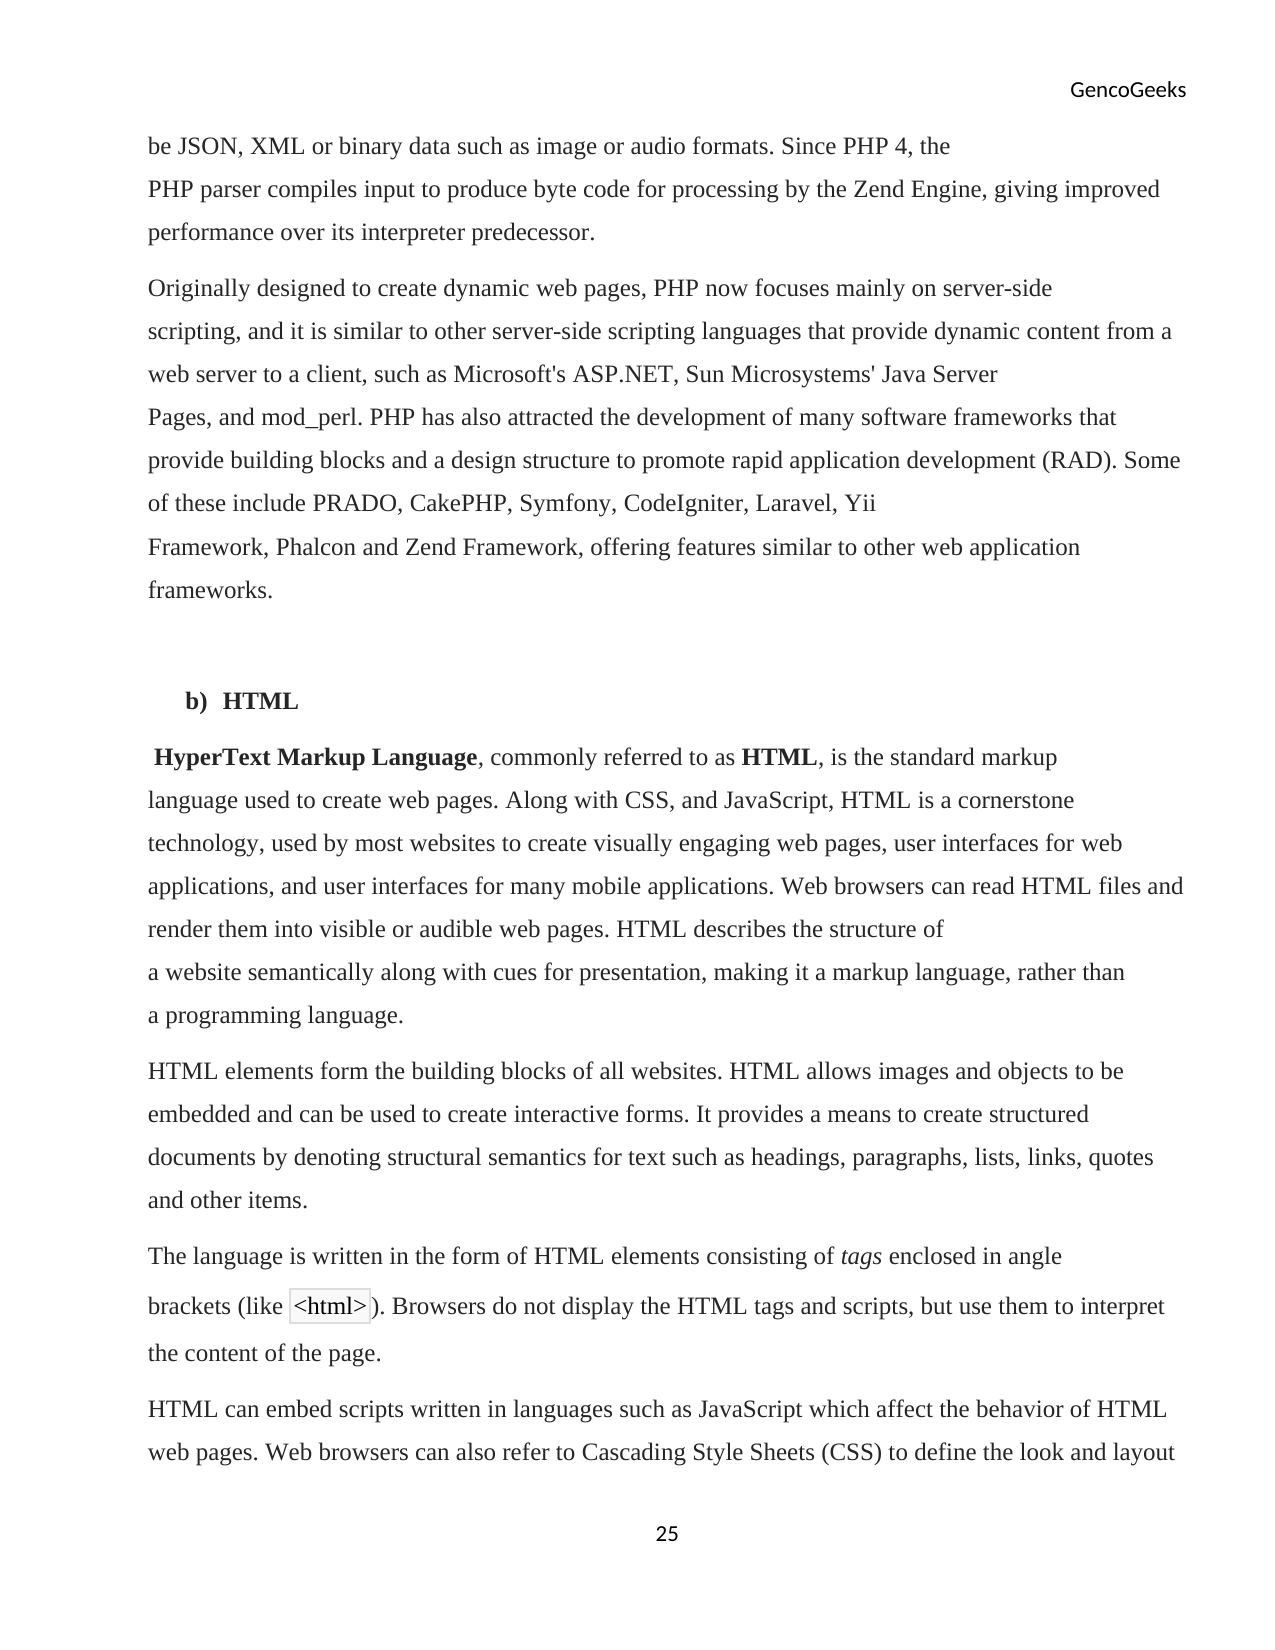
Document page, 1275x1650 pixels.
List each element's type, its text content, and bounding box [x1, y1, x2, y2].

text Originally designed to create dynamic web pages, PHP now focuses mainly on server-side scripting, and it is similar to other server-side scripting languages that provide dynamic content from a web server to a client, such as Microsoft's ASP.NET, Sun Microsystems' Java Server Pages, and mod_perl. PHP has also attracted the development of many software frameworks that provide building blocks and a design structure to promote rapid application development (RAD). Some of these include PRADO, CakePHP, Symfony, CodeIgniter, Laravel, Yii Framework, Phalcon and Zend Framework, offering features similar to other web application frameworks. [148, 273, 1186, 603]
list HTML [185, 686, 1186, 715]
text HyperText Markup Language, commonly referred to as HTML, is the standard markup language used to create web pages. Along with CSS, and JavaScript, HTML is a cornerstone technology, used by most websites to create visually engaging web pages, user interfaces for web applications, and user interfaces for many mobile applications. Web browsers can read HTML files and render them into visible or audible web pages. HTML describes the structure of a website semantically along with cues for presentation, making it a markup language, rather than a programming language. [148, 742, 1186, 1029]
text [148, 1394, 1186, 1466]
text The language is written in the form of HTML elements consisting of tags enclosed in angle brackets (like <html>). Browsers do not display the HTML tags and scripts, but use them to interpret the content of the page. [148, 1241, 1186, 1367]
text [148, 131, 1186, 246]
text HTML elements form the building blocks of all websites. HTML allows images and objects to be embedded and can be used to create interactive forms. It provides a means to create structured documents by denoting structural semantics for text such as headings, paragraphs, lists, links, quotes and other items. [148, 1056, 1186, 1214]
